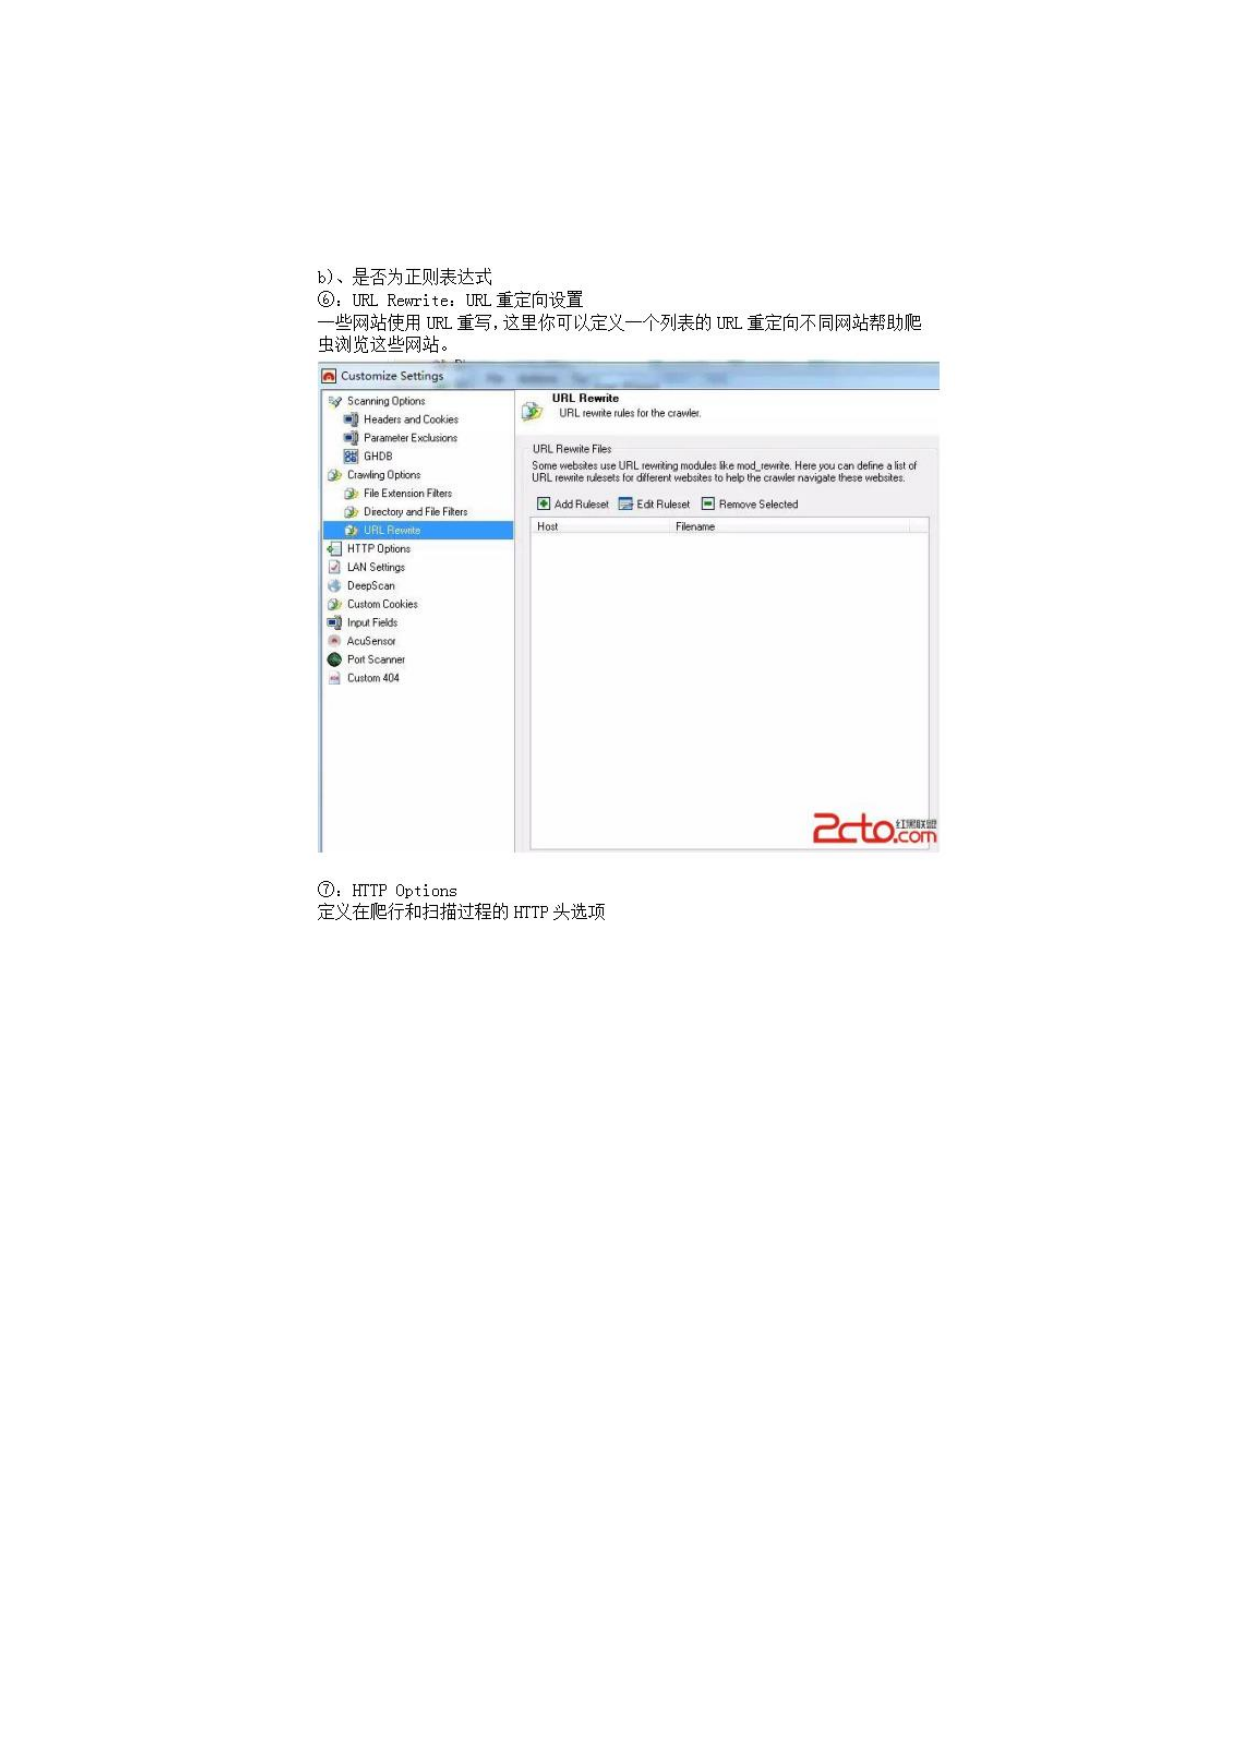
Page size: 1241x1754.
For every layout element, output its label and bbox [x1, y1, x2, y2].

picture [187, 162, 1053, 1386]
